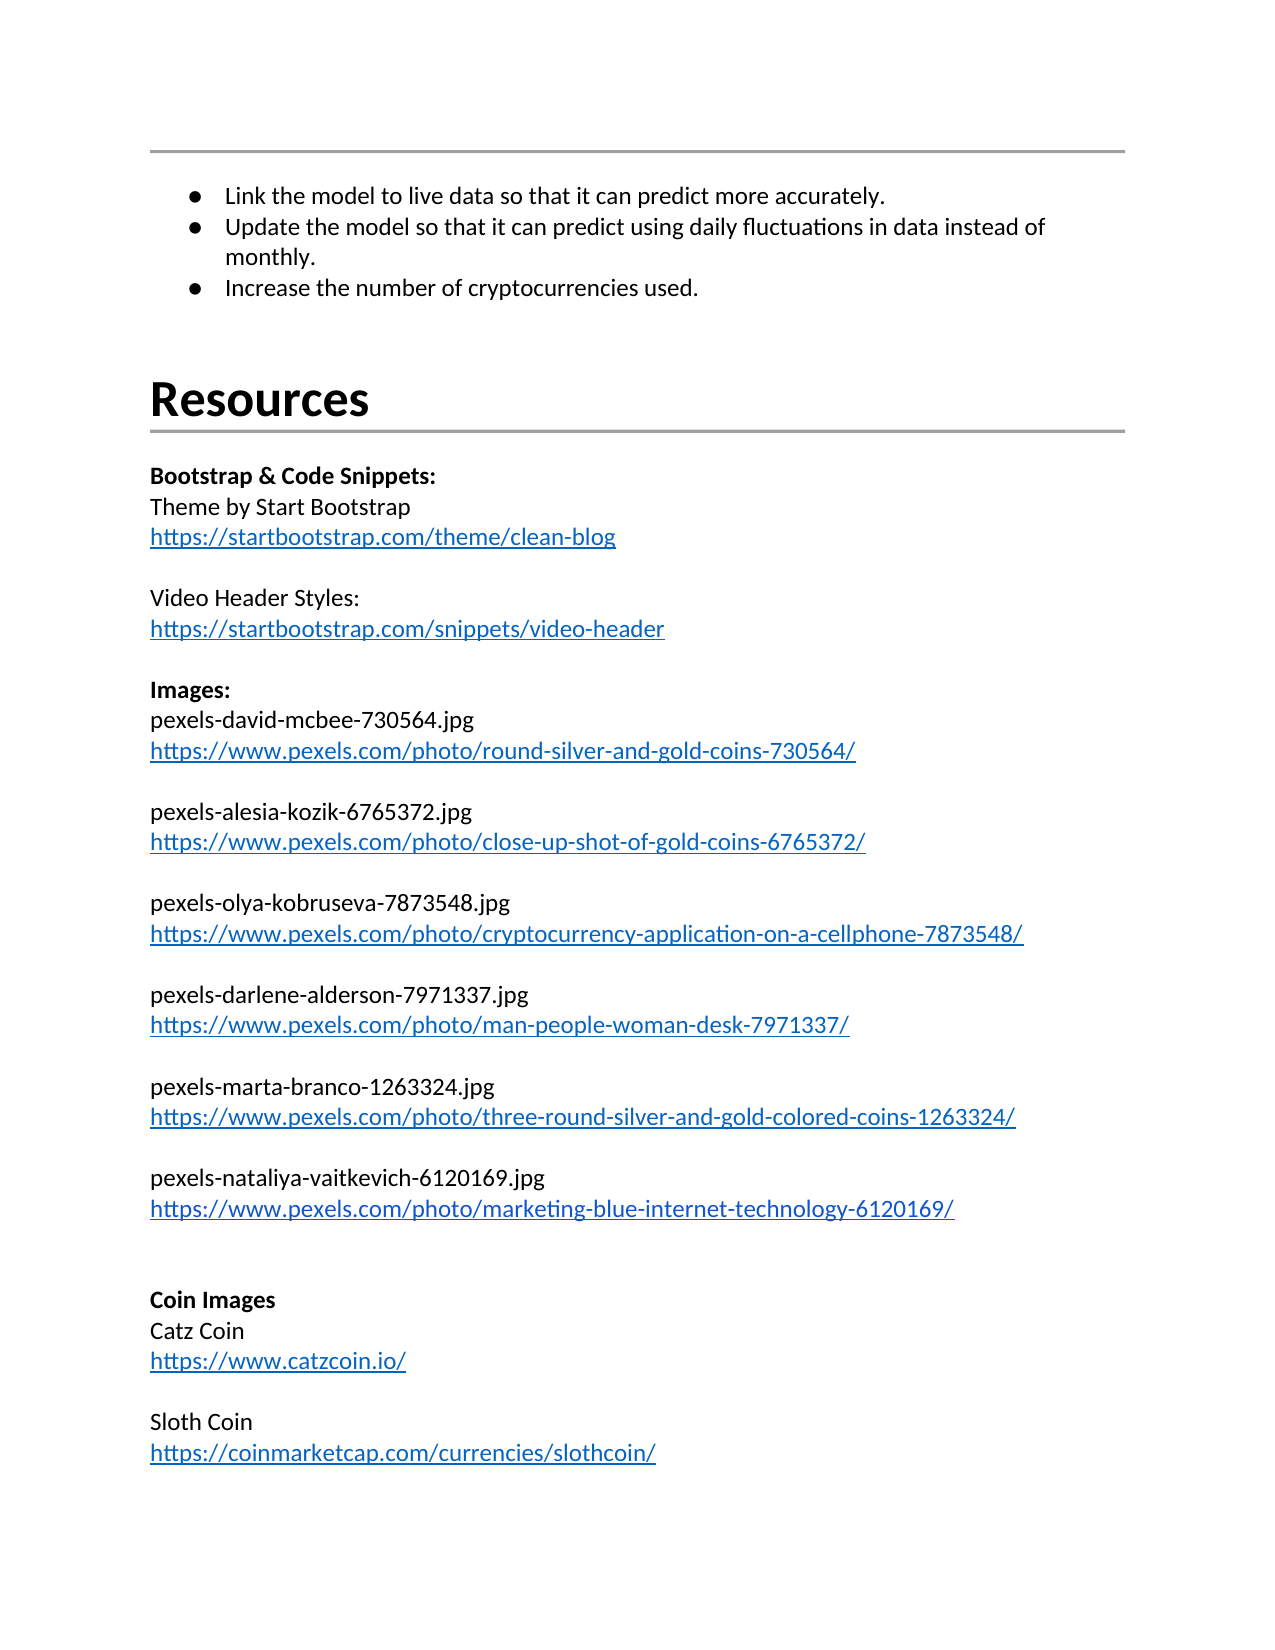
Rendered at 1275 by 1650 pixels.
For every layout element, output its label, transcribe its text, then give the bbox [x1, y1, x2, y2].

text Sloth Coin [150, 1406, 1125, 1437]
text Bootstrap & Code Snippets: [150, 460, 1125, 491]
text Images: [150, 674, 1125, 704]
text https://www.pexels.com/photo/round-silver-and-gold-coins-730564/ [150, 735, 1125, 765]
text pexels-olya-kobruseva-7873548.jpg [150, 887, 1125, 918]
list Increase the number of cryptocurrencies used. [187, 272, 1125, 303]
text Coin Images [150, 1284, 1125, 1315]
text Theme by Start Bootstrap [150, 491, 1125, 521]
text pexels-marta-branco-1263324.jpg [150, 1071, 1125, 1101]
text https://www.pexels.com/photo/man-people-woman-desk-7971337/ [150, 1009, 1125, 1040]
text https://www.pexels.com/photo/three-round-silver-and-gold-colored-coins-1263324/ [150, 1101, 1125, 1132]
text https://startbootstrap.com/theme/clean-blog [150, 521, 1125, 552]
text Catz Coin [150, 1315, 1125, 1345]
text Resources [150, 366, 1125, 429]
list Link the model to live data so that it can predict more accurately. [187, 181, 1125, 211]
text pexels-alesia-kozik-6765372.jpg [150, 796, 1125, 826]
text https://www.catzcoin.io/ [150, 1345, 1125, 1376]
text https://www.pexels.com/photo/marketing-blue-internet-technology-6120169/ [150, 1193, 1125, 1223]
text https://www.pexels.com/photo/close-up-shot-of-gold-coins-6765372/ [150, 826, 1125, 857]
text https://startbootstrap.com/snippets/video-header [150, 613, 1125, 643]
text pexels-nataliya-vaitkevich-6120169.jpg [150, 1162, 1125, 1193]
text pexels-darlene-alderson-7971337.jpg [150, 979, 1125, 1009]
text Video Header Styles: [150, 582, 1125, 613]
text https://www.pexels.com/photo/cryptocurrency-application-on-a-cellphone-7873548/ [150, 918, 1125, 948]
text https://coinmarketcap.com/currencies/slothcoin/ [150, 1437, 1125, 1467]
list Update the model so that it can predict using daily fluctuations in data instead of monthly. [187, 211, 1125, 272]
text pexels-david-mcbee-730564.jpg [150, 704, 1125, 735]
